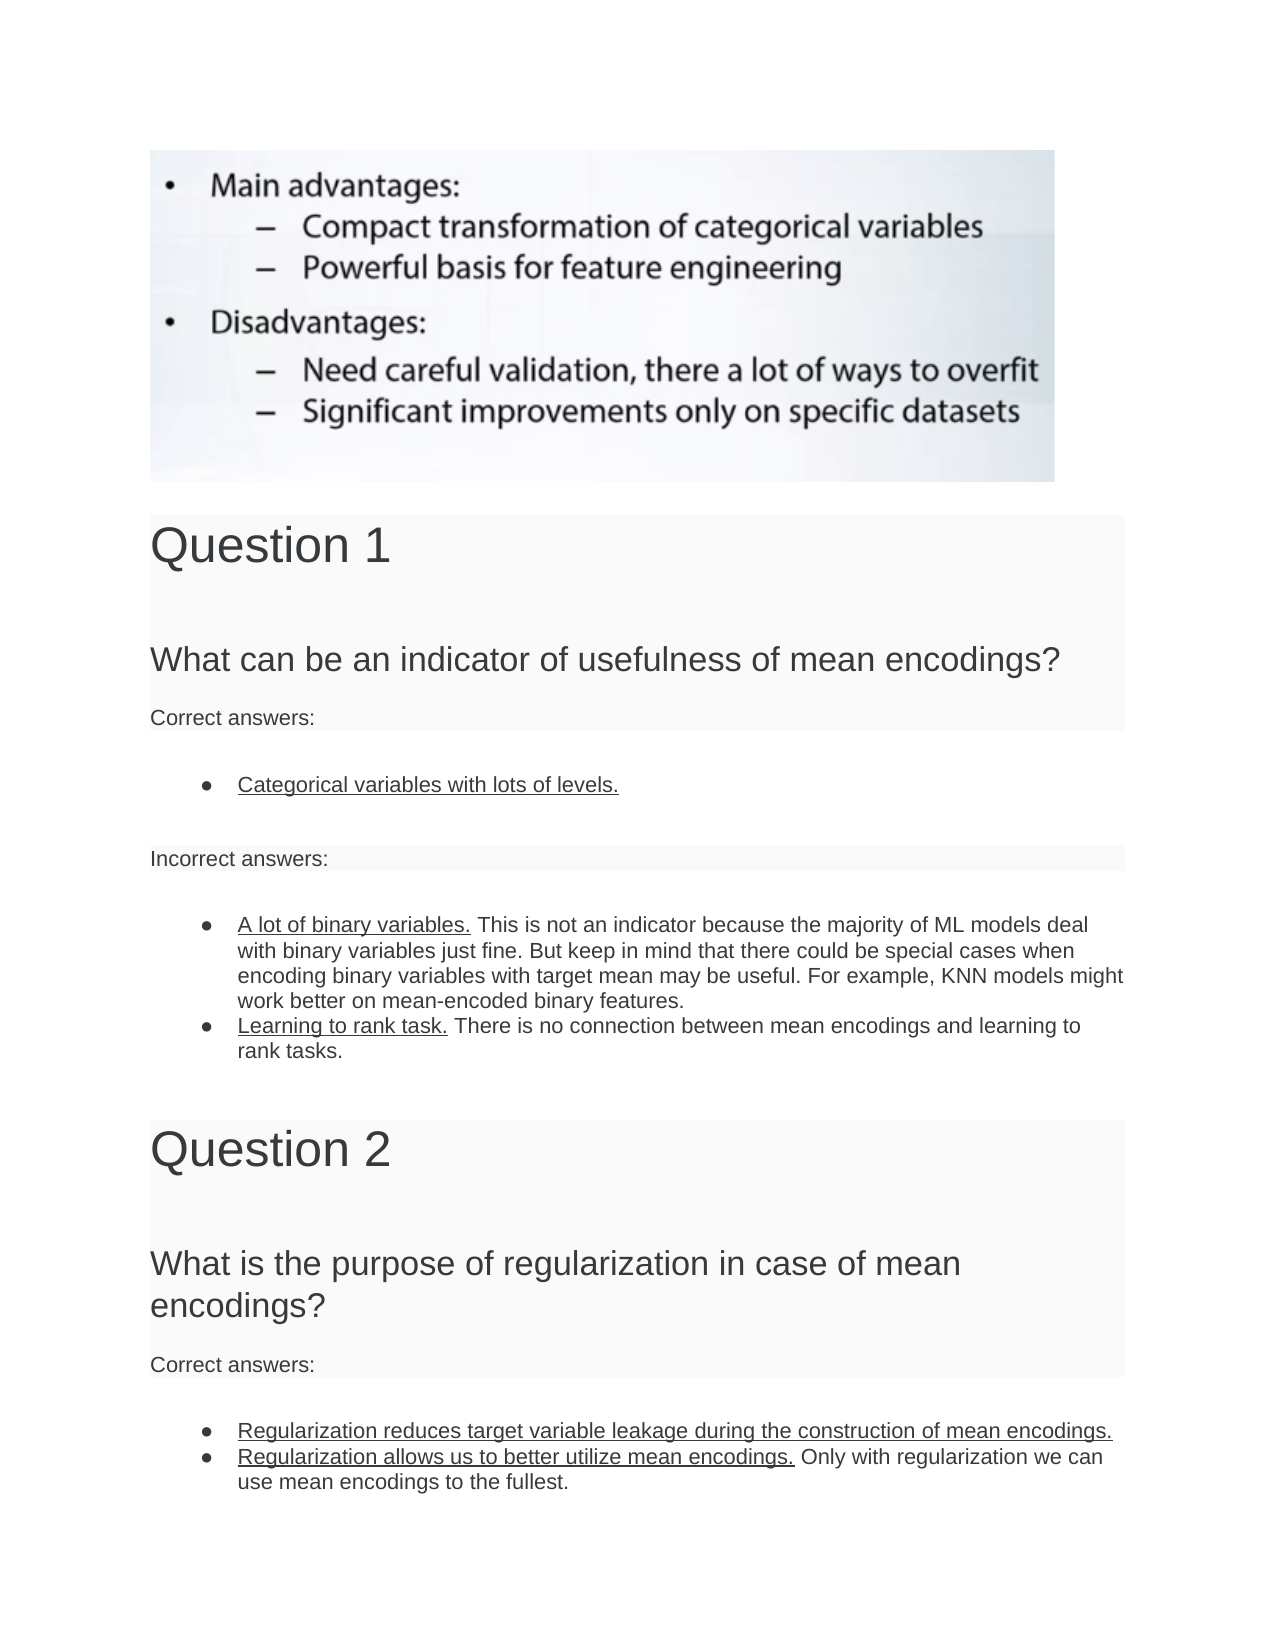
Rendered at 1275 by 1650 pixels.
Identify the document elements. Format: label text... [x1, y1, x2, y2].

subtitle Question 2 [150, 1120, 1125, 1177]
list Regularization allows us to better utilize mean encodings. Only with regularization we can use mean encodings to the fullest. [200, 1444, 1125, 1494]
subtitle Question 1 [150, 515, 1125, 573]
picture [150, 150, 1055, 482]
text Correct answers: [150, 705, 1125, 731]
subtitle What can be an indicator of usefulness of mean encodings? [150, 639, 1125, 678]
text Correct answers: [150, 1351, 1125, 1377]
list Learning to rank task. There is no connection between mean encodings and learning to rank tasks. [200, 1013, 1125, 1064]
list Categorical variables with lots of levels. [200, 772, 1125, 797]
subtitle What is the purpose of regularization in case of mean encodings? [150, 1243, 1125, 1324]
list Regularization reduces target variable leakage during the construction of mean encodings. [200, 1418, 1125, 1444]
text Incorrect answers: [150, 845, 1125, 871]
list A lot of binary variables. This is not an indicator because the majority of ML models deal with binary variables just fine. But keep in mind that there could be special cases when encoding binary variables with target mean may be useful. For example, KNN models might work better on mean-encoded binary features. [200, 912, 1125, 1013]
